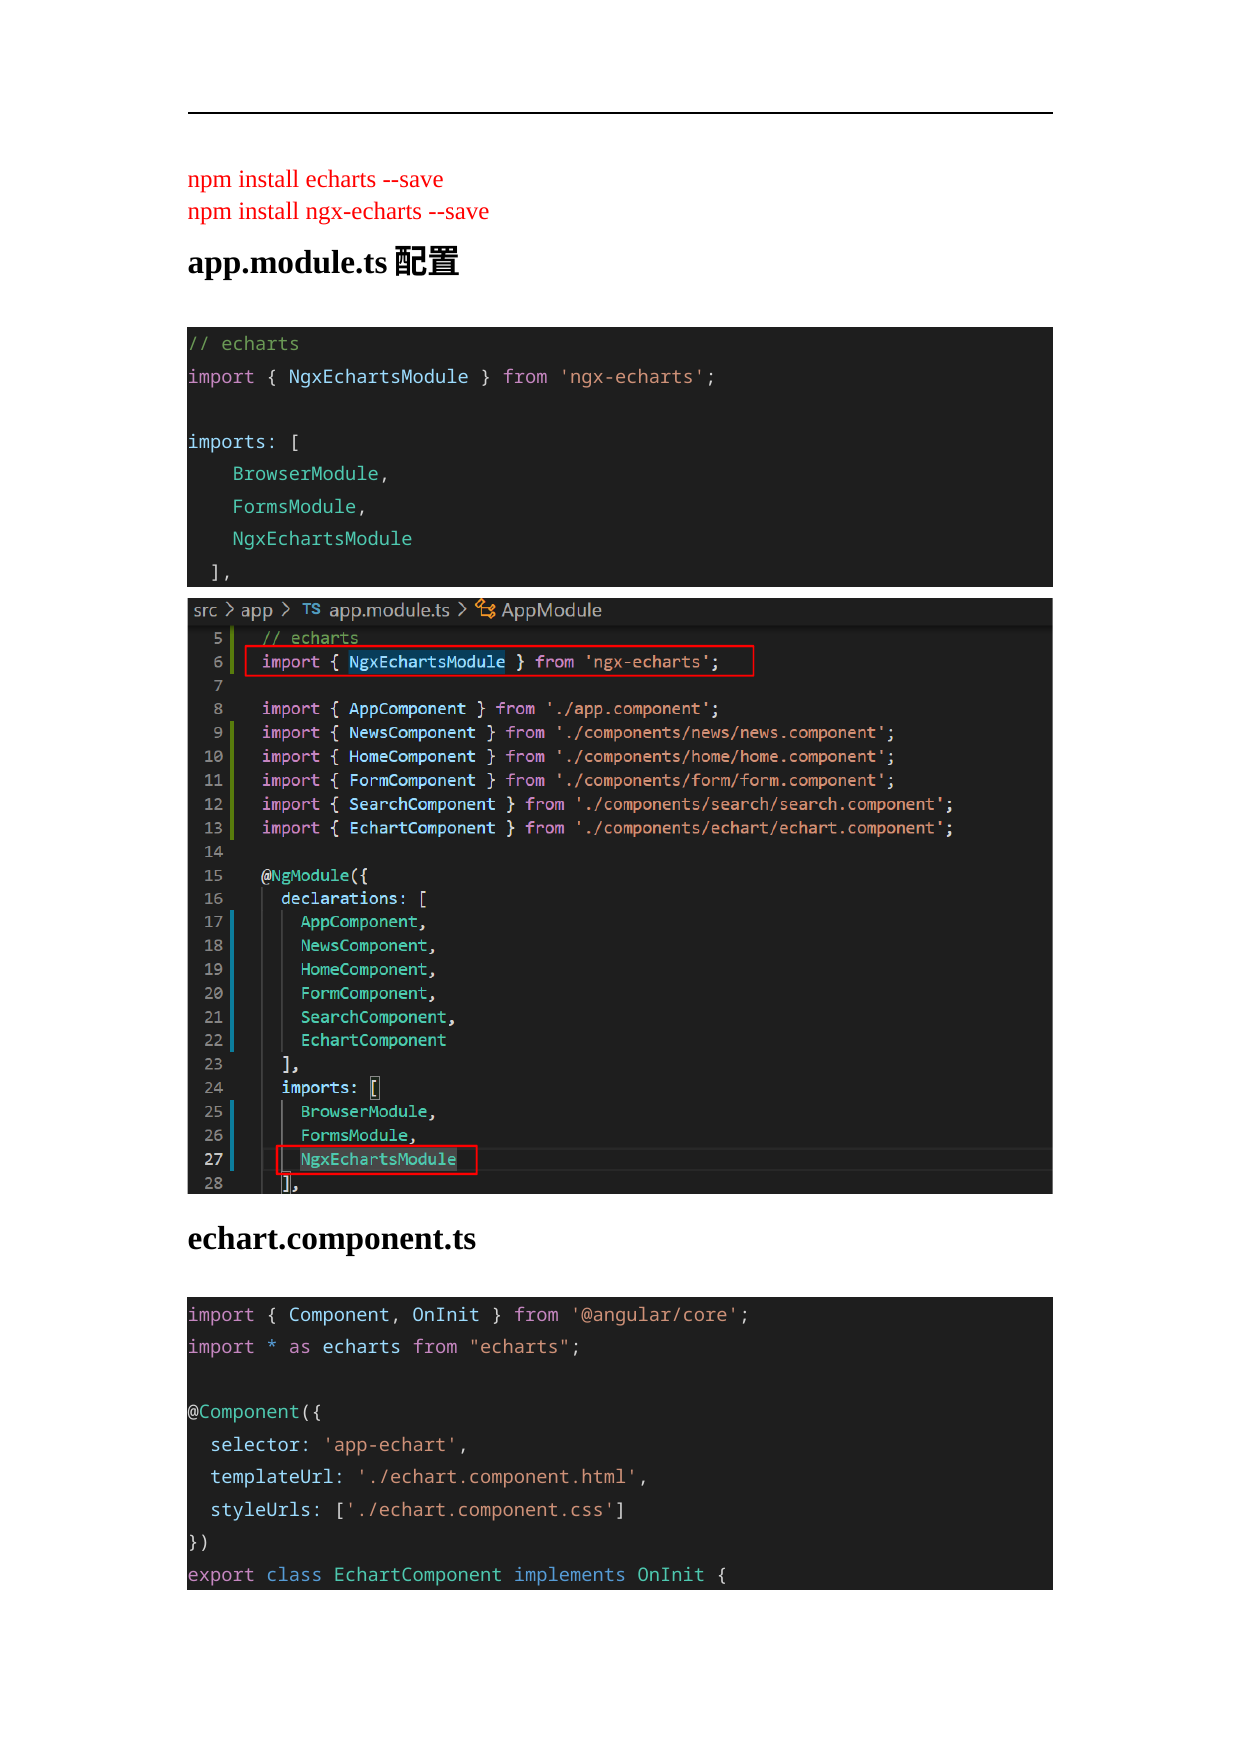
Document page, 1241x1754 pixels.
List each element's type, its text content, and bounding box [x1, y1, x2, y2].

subtitle echart.component.ts [187, 1204, 1053, 1269]
text ], [187, 554, 1053, 587]
text export class EchartComponent implements OnInit { [187, 1557, 1053, 1590]
text selector: 'app-echart', [187, 1427, 1053, 1460]
text import { NgxEchartsModule } from 'ngx-echarts'; [187, 359, 1053, 392]
text // echarts [187, 327, 1053, 359]
text @Component({ [187, 1395, 1053, 1427]
text import * as echarts from "echarts"; [187, 1330, 1053, 1362]
text imports: [ [187, 424, 1053, 457]
text npm install ngx-echarts --save [187, 194, 1053, 227]
text import { Component, OnInit } from '@angular/core'; [187, 1297, 1053, 1330]
text styleUrls: ['./echart.component.css'] [187, 1492, 1053, 1525]
text BrowserModule, [187, 457, 1053, 489]
text npm install echarts --save [187, 162, 1053, 194]
text NgxEchartsModule [187, 522, 1053, 554]
subtitle app.module.ts配置 [187, 227, 1053, 292]
picture [187, 598, 1053, 1194]
text FormsModule, [187, 489, 1053, 522]
text templateUrl: './echart.component.html', [187, 1460, 1053, 1492]
text }) [187, 1525, 1053, 1557]
